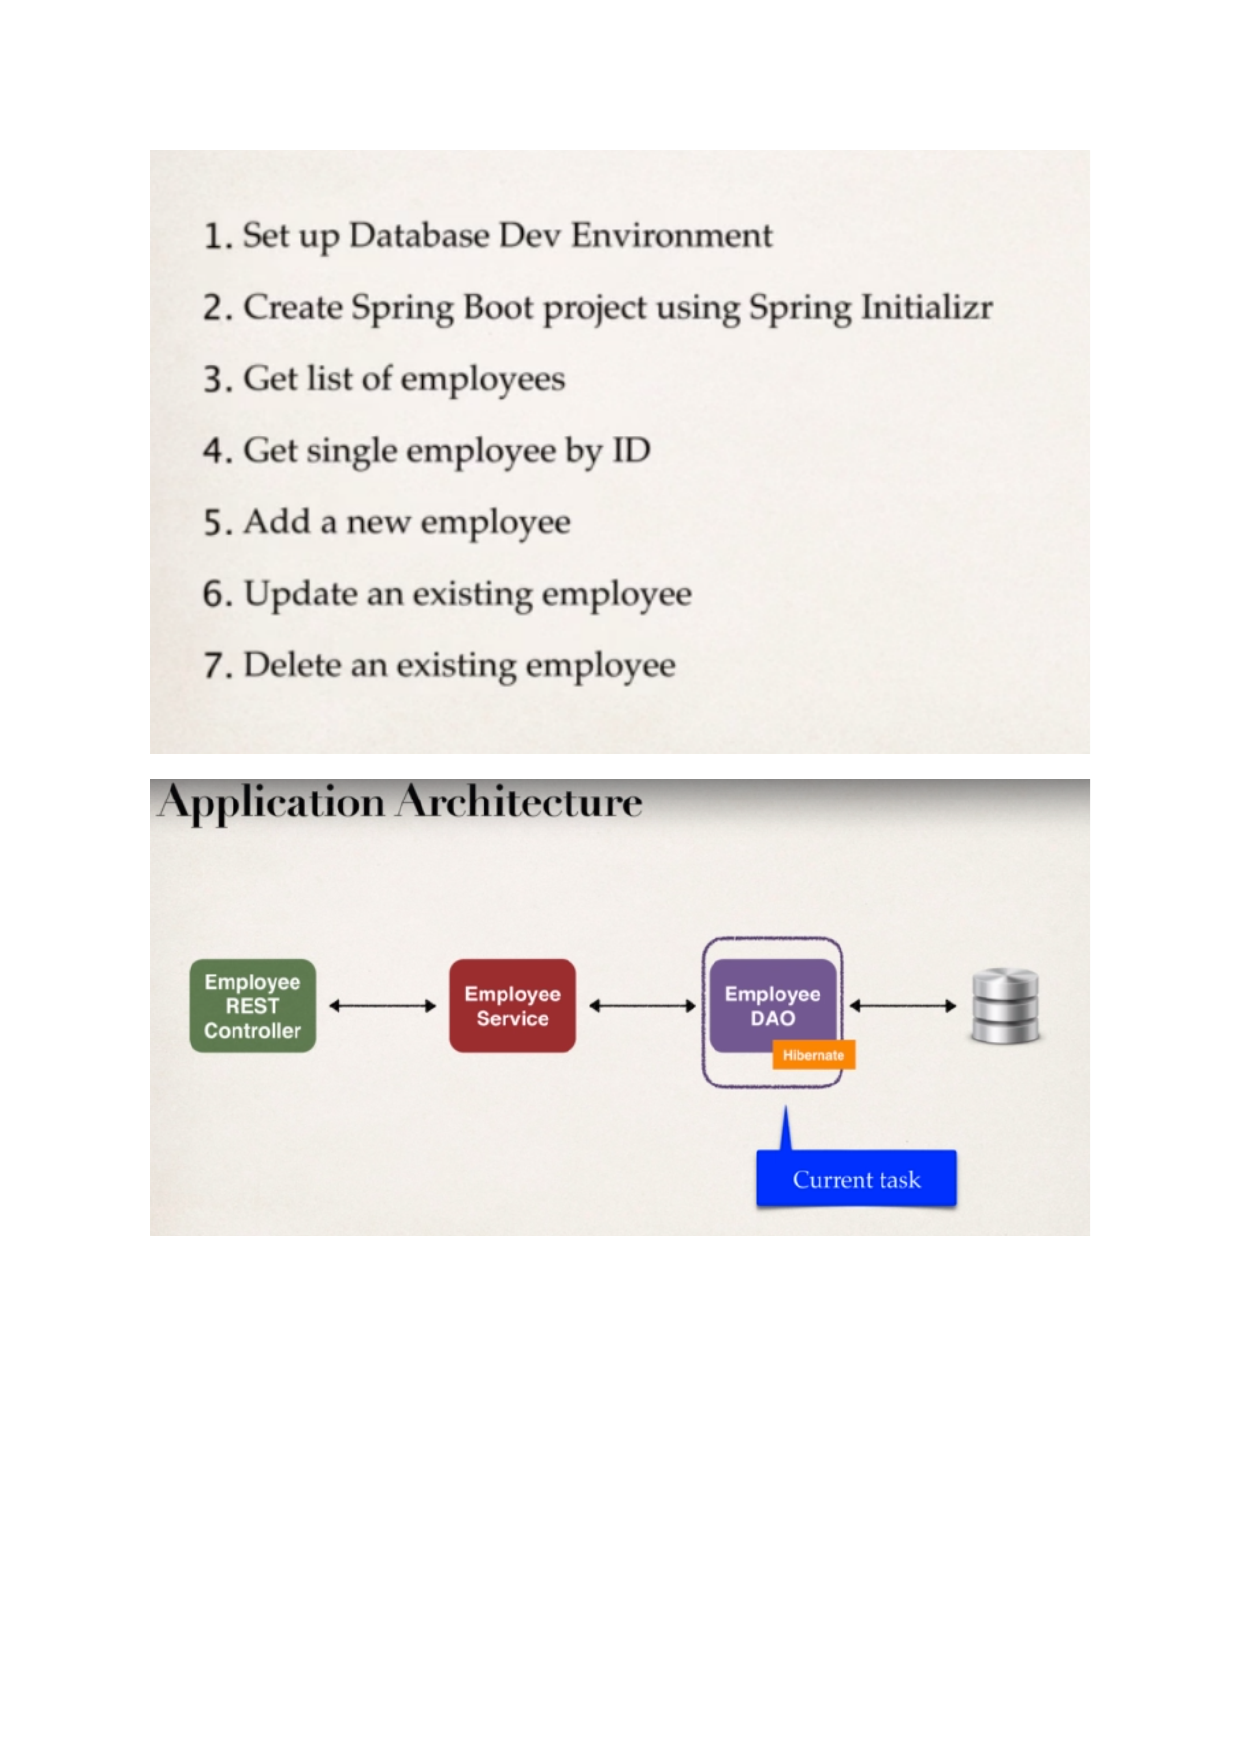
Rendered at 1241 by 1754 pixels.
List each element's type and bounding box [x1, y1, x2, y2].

picture [150, 150, 1091, 754]
picture [150, 779, 1091, 1236]
